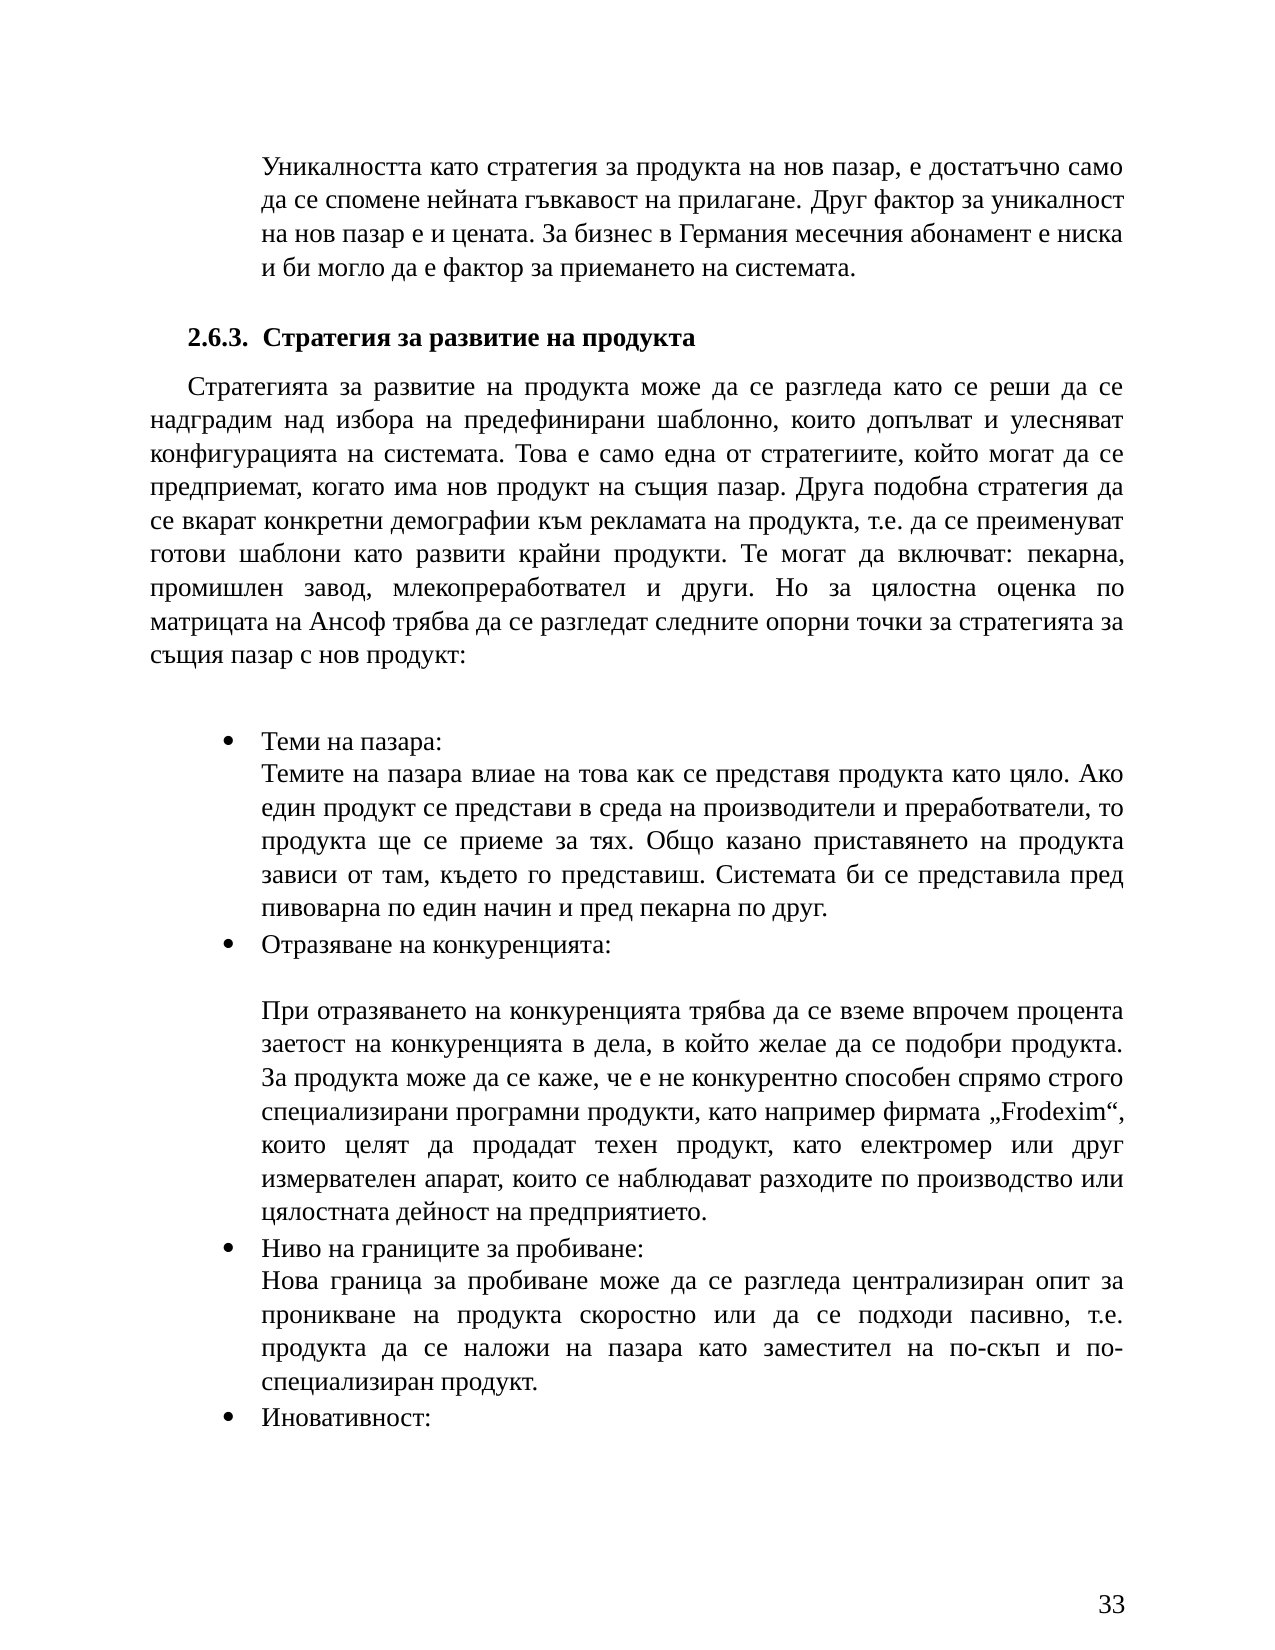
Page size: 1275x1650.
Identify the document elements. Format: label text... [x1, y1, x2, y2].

list Стратегия за развитие на продукта [187, 318, 1125, 353]
text Стратегията за развитие на продукта може да се разгледа като се реши да се надградим над избора на предефинирани шаблонно, които допълват и улесняват конфигурацията на системата. Това е само една от стратегиите, който могат да се предприемат, когато има нов продукт на същия пазар. Друга подобна стратегия да се вкарат конкретни демографии към рекламата на продукта, т.е. да се преименуват готови шаблони като развити крайни продукти. Те могат да включват: пекарна, промишлен завод, млекопреработвател и други. Но за цялостна оценка по матрицата на Ансоф трябва да се разгледат следните опорни точки за стратегията за същия пазар с нов продукт: [150, 370, 1125, 669]
list Уникалността като стратегия за продукта на нов пазар, е достатъчно само да се спомене нейната гъвкавост на прилагане. Друг фактор за уникалност на нов пазар е и цената. За бизнес в Германия месечния абонамент е ниска и би могло да е фактор за приемането на системата. [261, 150, 1125, 282]
list Темите на пазара влиае на това как се представя продукта като цяло. Ако един продукт се представи в среда на производители и преработватели, то продукта ще се приеме за тях. Общо казано приставянето на продукта зависи от там, където го представиш. Системата би се представила пред пивоварна по един начин и пред пекарна по друг. [261, 757, 1125, 923]
list При отразяването на конкуренцията трябва да се вземе впрочем процента заетост на конкуренцията в дела, в който желае да се подобри продукта. За продукта може да се каже, че е не конкурентно способен спрямо строго специализирани програмни продукти, като например фирмата „Frodexim“, които целят да продадат техен продукт, като електромер или друг измервателен апарат, които се наблюдават разходите по производство или цялостната дейност на предприятието. [261, 994, 1125, 1226]
list Нова граница за пробиване може да се разгледа централизиран опит за проникване на продукта скоростно или да се подходи пасивно, т.е. продукта да се наложи на пазара като заместител на по-скъп и по-специализиран продукт. [261, 1264, 1125, 1396]
list Ниво на границите за пробиване: [224, 1229, 1125, 1264]
list Теми на пазара: [224, 722, 1125, 757]
list Иновативност: [224, 1398, 1125, 1434]
list Отразяване на конкуренцията: [224, 925, 1125, 960]
